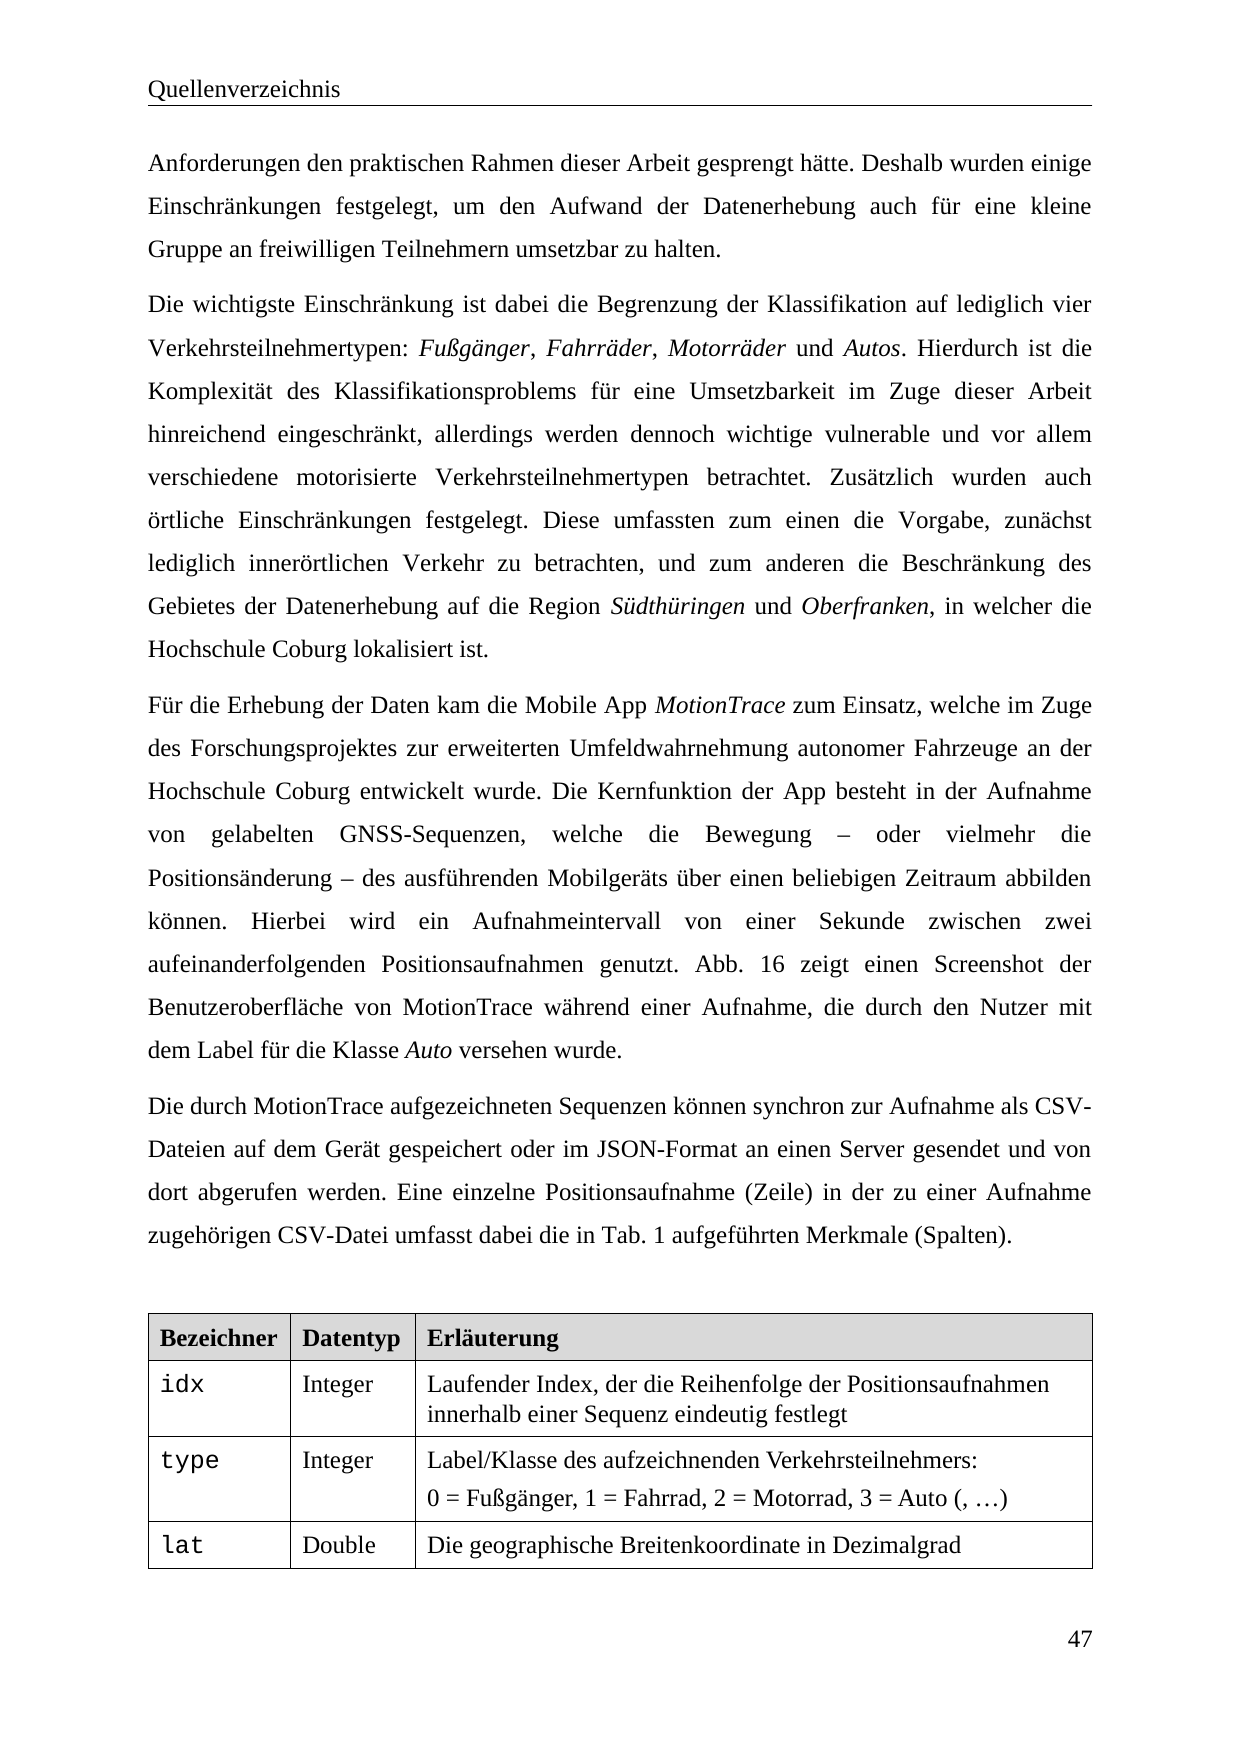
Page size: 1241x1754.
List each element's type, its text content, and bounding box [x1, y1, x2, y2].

table_cell idx [149, 1361, 290, 1436]
table_cell Label/Klasse des aufzeichnenden Verkehrsteilnehmers: 0 = Fußgänger, 1 = Fahrrad, 2 = Motorrad, 3 = Auto (, …) [416, 1437, 1092, 1521]
table_cell Double [291, 1522, 415, 1567]
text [148, 148, 1092, 263]
table_cell type [149, 1437, 290, 1521]
text Die durch MotionTrace aufgezeichneten Sequenzen können synchron zur Aufnahme als CSV-Dateien auf dem Gerät gespeichert oder im JSON-Format an einen Server gesendet und von dort abgerufen werden. Eine einzelne Positionsaufnahme (Zeile) in der zu einer Aufnahme zugehörigen CSV-Datei umfasst dabei die in Tab. 1 aufgeführten Merkmale (Spalten). [148, 1091, 1092, 1249]
table_header Datentyp [291, 1314, 415, 1360]
text Für die Erhebung der Daten kam die Mobile App MotionTrace zum Einsatz, welche im Zuge des Forschungsprojektes zur erweiterten Umfeldwahrnehmung autonomer Fahrzeuge an der Hochschule Coburg entwickelt wurde. Die Kernfunktion der App besteht in der Aufnahme von gelabelten GNSS-Sequenzen, welche die Bewegung – oder vielmehr die Positionsänderung – des ausführenden Mobilgeräts über einen beliebigen Zeitraum abbilden können. Hierbei wird ein Aufnahmeintervall von einer Sekunde zwischen zwei aufeinanderfolgenden Positionsaufnahmen genutzt. Abb. 16 zeigt einen Screenshot der Benutzeroberfläche von MotionTrace während einer Aufnahme, die durch den Nutzer mit dem Label für die Klasse Auto versehen wurde. [148, 690, 1092, 1064]
table_cell Laufender Index, der die Reihenfolge der Positionsaufnahmen innerhalb einer Sequenz eindeutig festlegt [416, 1361, 1092, 1436]
table_cell Integer [291, 1361, 415, 1436]
table_cell Die geographische Breitenkoordinate in Dezimalgrad [416, 1522, 1092, 1567]
table_cell Integer [291, 1437, 415, 1521]
text Die wichtigste Einschränkung ist dabei die Begrenzung der Klassifikation auf lediglich vier Verkehrsteilnehmertypen: Fußgänger, Fahrräder, Motorräder und Autos. Hierdurch ist die Komplexität des Klassifikationsproblems für eine Umsetzbarkeit im Zuge dieser Arbeit hinreichend eingeschränkt, allerdings werden dennoch wichtige vulnerable und vor allem verschiedene motorisierte Verkehrsteilnehmertypen betrachtet. Zusätzlich wurden auch örtliche Einschränkungen festgelegt. Diese umfassten zum einen die Vorgabe, zunächst lediglich innerörtlichen Verkehr zu betrachten, und zum anderen die Beschränkung des Gebietes der Datenerhebung auf die Region Südthüringen und Oberfranken, in welcher die Hochschule Coburg lokalisiert ist. [148, 289, 1092, 663]
table_header Bezeichner [149, 1314, 290, 1360]
table_cell lat [149, 1522, 290, 1567]
table_header Erläuterung [416, 1314, 1092, 1360]
